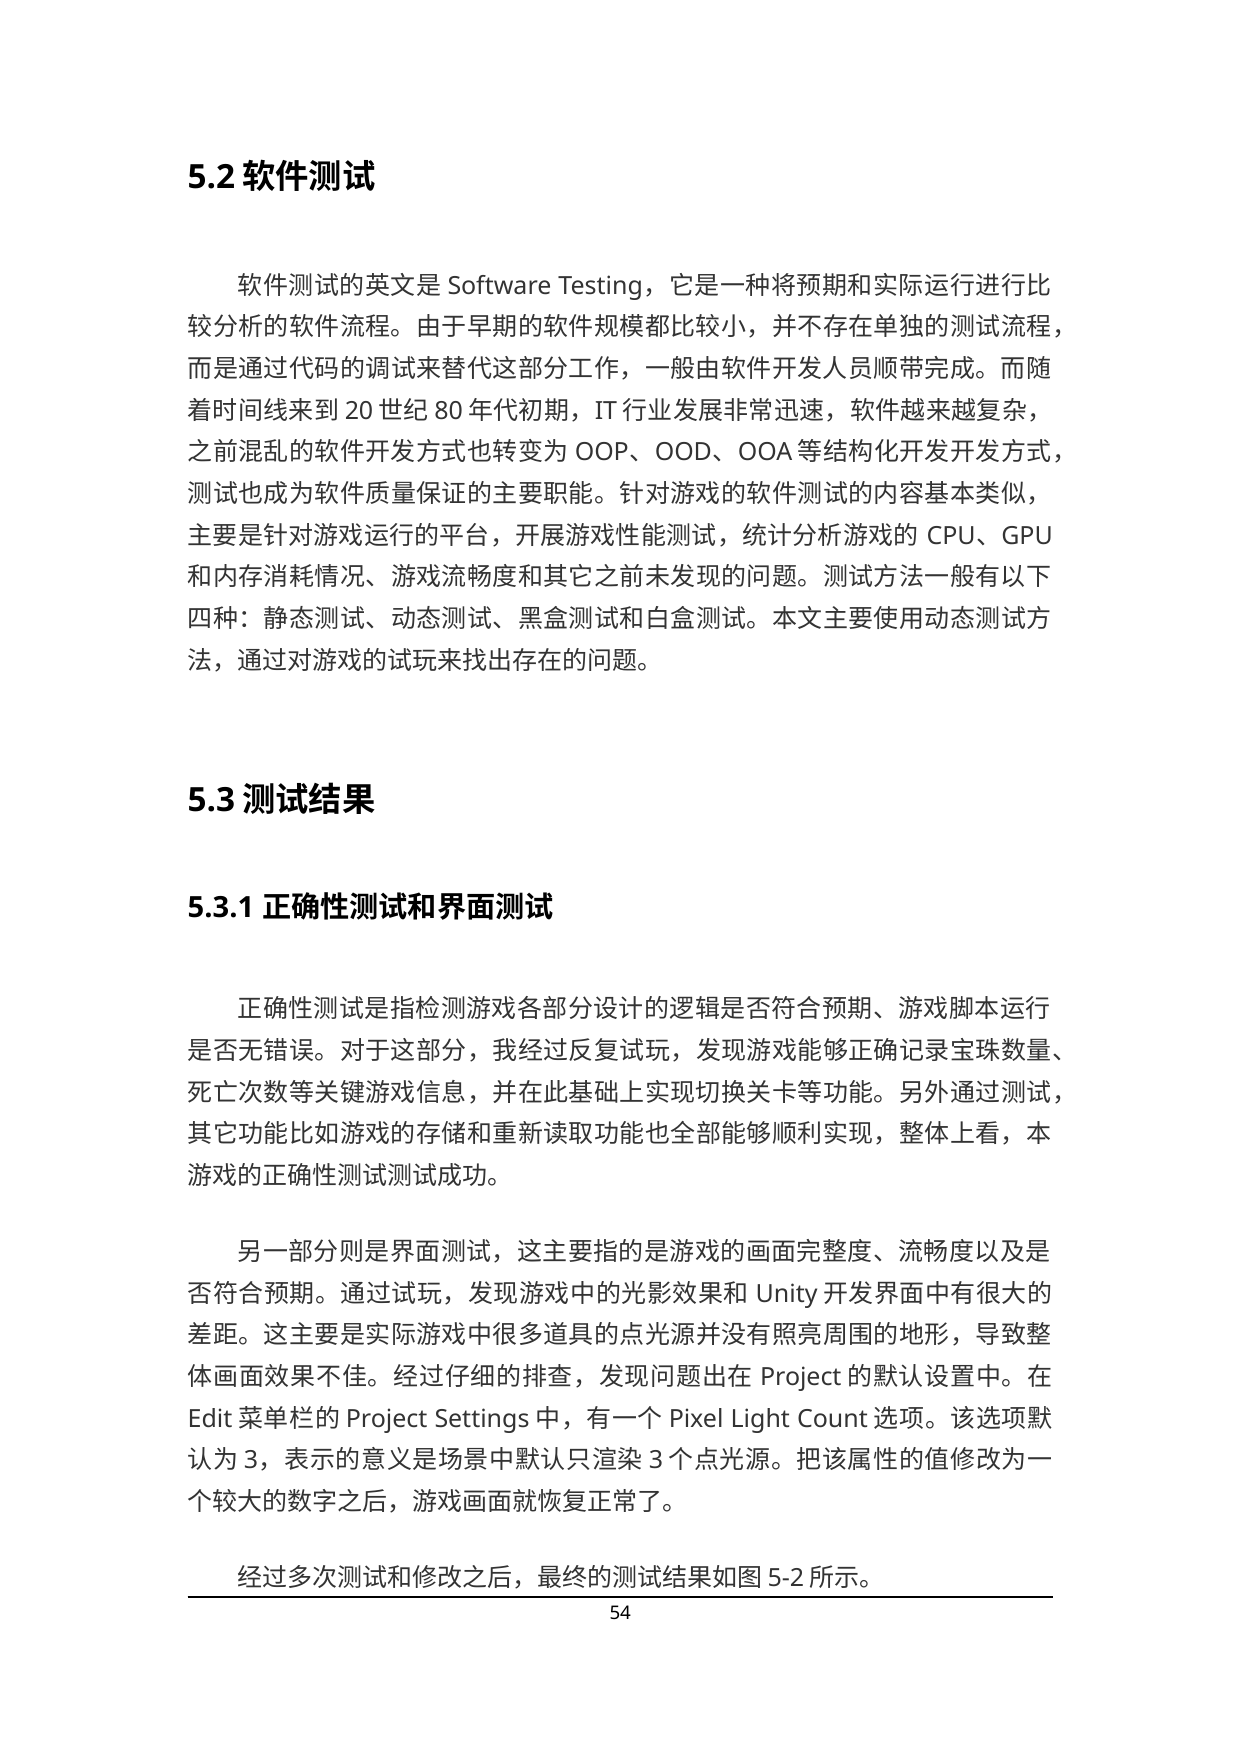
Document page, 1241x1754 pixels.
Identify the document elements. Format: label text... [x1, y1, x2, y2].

text 经过多次测试和修改之后，最终的测试结果如图5-2所示。 [187, 1553, 1053, 1595]
subtitle 5.3.1 正确性测试和界面测试 [187, 884, 1053, 926]
subtitle 5.2软件测试 [187, 150, 1053, 198]
text 软件测试的英文是Software Testing，它是一种将预期和实际运行进行比较分析的软件流程。由于早期的软件规模都比较小，并不存在单独的测试流程，而是通过代码的调试来替代这部分工作，一般由软件开发人员顺带完成。而随着时间线来到20世纪80年代初期，IT行业发展非常迅速，软件越来越复杂，之前混乱的软件开发方式也转变为OOP、OOD、OOA等结构化开发开发方式，测试也成为软件质量保证的主要职能。针对游戏的软件测试的内容基本类似，主要是针对游戏运行的平台，开展游戏性能测试，统计分析游戏的CPU、GPU和内存消耗情况、游戏流畅度和其它之前未发现的问题。测试方法一般有以下四种：静态测试、动态测试、黑盒测试和白盒测试。本文主要使用动态测试方法，通过对游戏的试玩来找出存在的问题。 [187, 261, 1053, 677]
text 正确性测试是指检测游戏各部分设计的逻辑是否符合预期、游戏脚本运行是否无错误。对于这部分，我经过反复试玩，发现游戏能够正确记录宝珠数量、死亡次数等关键游戏信息，并在此基础上实现切换关卡等功能。另外通过测试，其它功能比如游戏的存储和重新读取功能也全部能够顺利实现，整体上看，本游戏的正确性测试测试成功。 [187, 984, 1053, 1193]
text 另一部分则是界面测试，这主要指的是游戏的画面完整度、流畅度以及是否符合预期。通过试玩，发现游戏中的光影效果和Unity开发界面中有很大的差距。这主要是实际游戏中很多道具的点光源并没有照亮周围的地形，导致整体画面效果不佳。经过仔细的排查，发现问题出在Project的默认设置中。在Edit菜单栏的Project Settings中，有一个Pixel Light Count选项。该选项默认为3，表示的意义是场景中默认只渲染3个点光源。把该属性的值修改为一个较大的数字之后，游戏画面就恢复正常了。 [187, 1227, 1053, 1519]
subtitle 5.3测试结果 [187, 773, 1053, 821]
